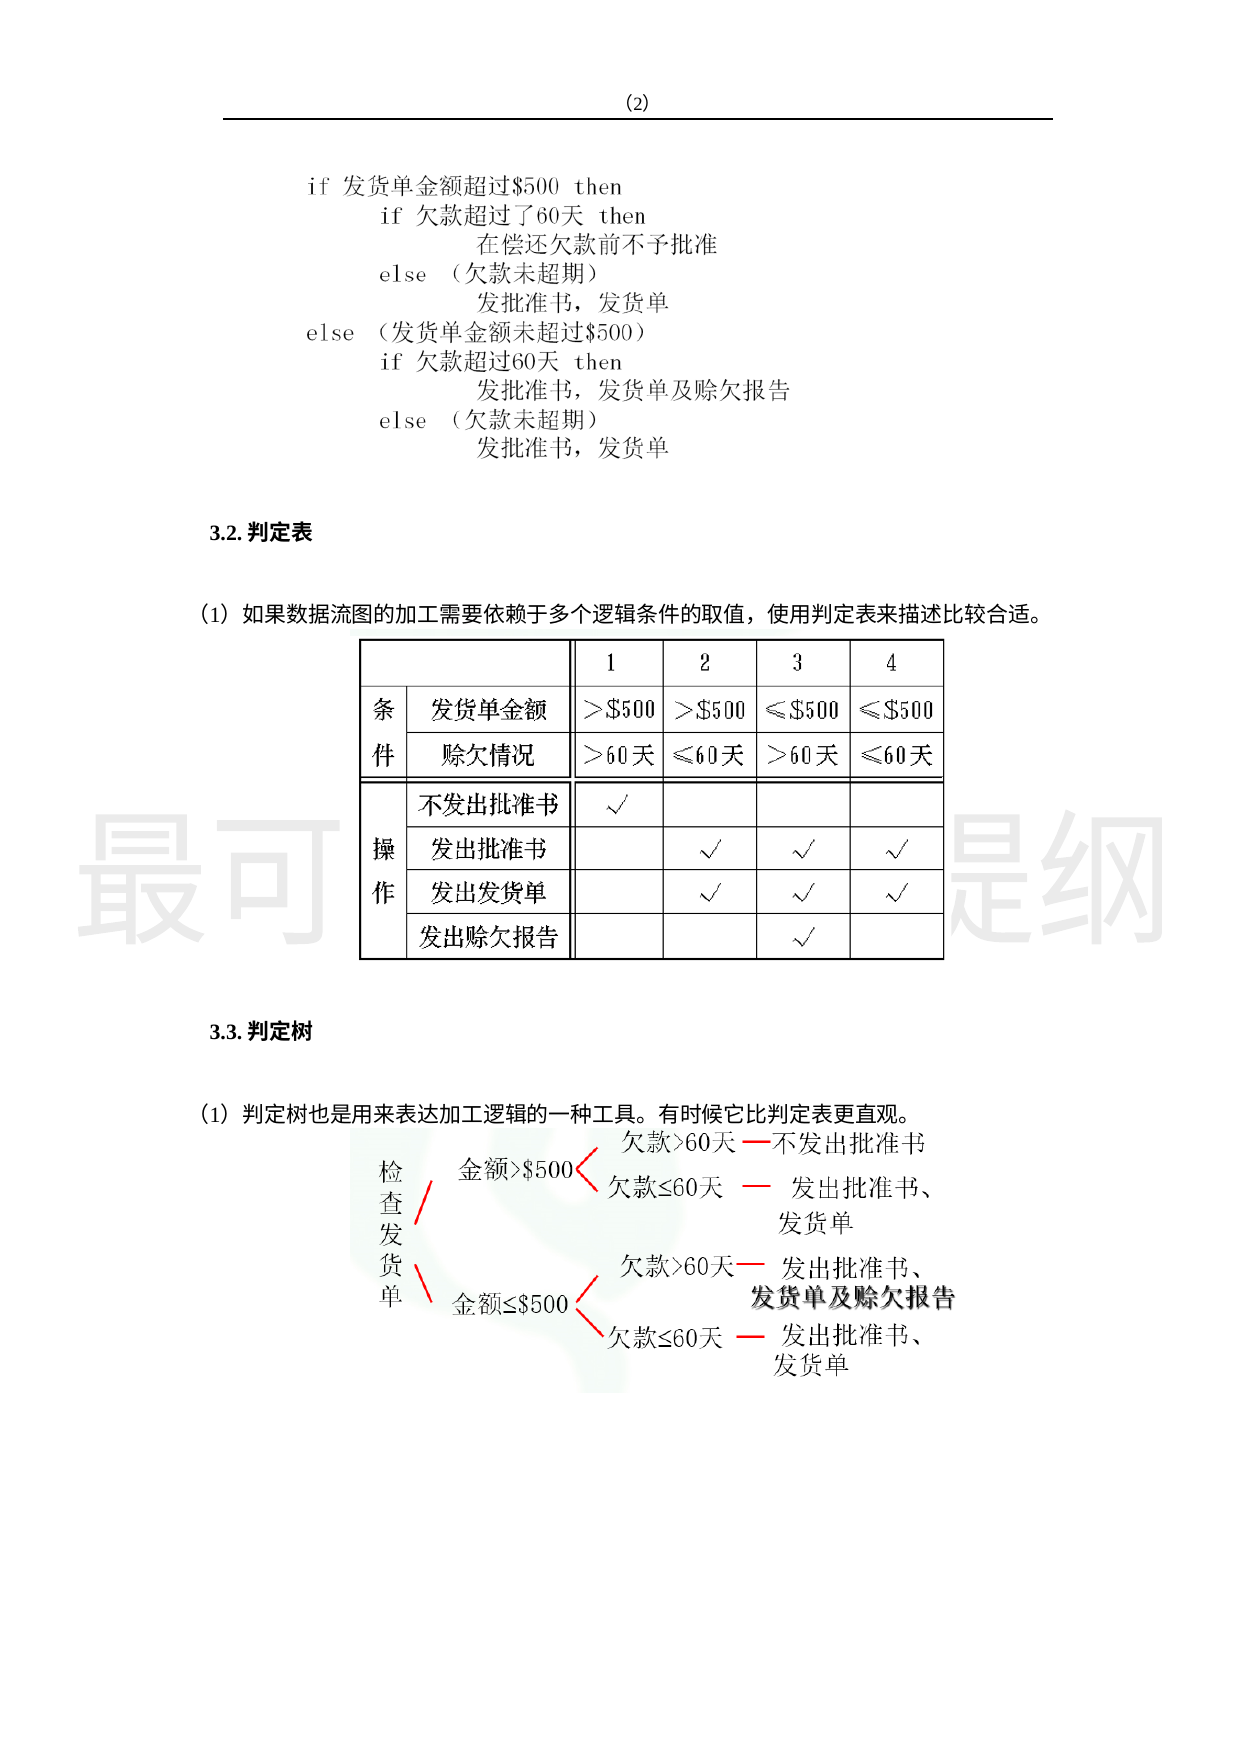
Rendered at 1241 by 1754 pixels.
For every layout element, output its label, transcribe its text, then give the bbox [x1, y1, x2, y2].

subtitle 判定树 [209, 1014, 1053, 1046]
picture [350, 629, 952, 965]
picture [350, 1128, 975, 1393]
text 判定树也是用来表达加工逻辑的一种工具。有时候它比判定表更直观。 [187, 1096, 1053, 1129]
subtitle 判定表 [209, 514, 1053, 547]
picture [290, 162, 805, 462]
text 如果数据流图的加工需要依赖于多个逻辑条件的取值，使用判定表来描述比较合适。 [187, 597, 1053, 629]
